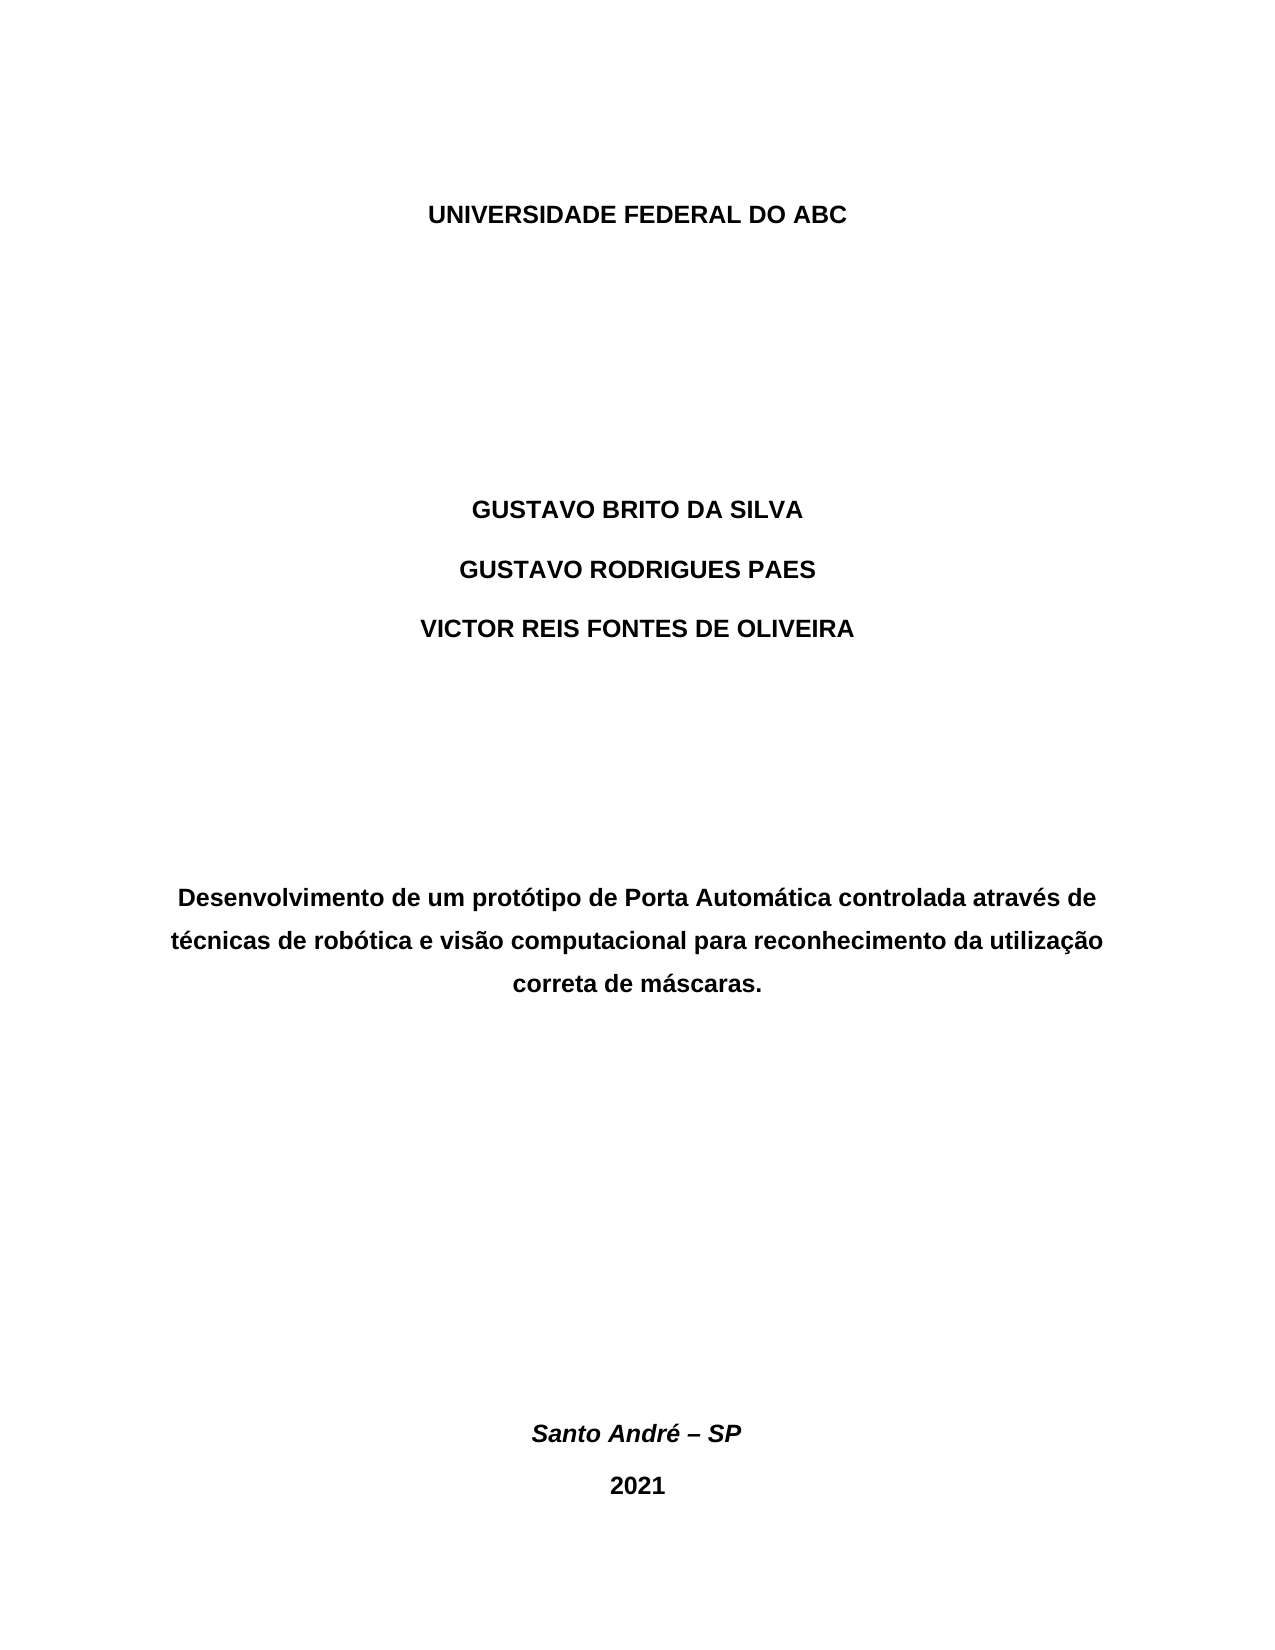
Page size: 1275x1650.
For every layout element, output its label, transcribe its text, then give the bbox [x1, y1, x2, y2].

text Desenvolvimento de um protótipo de Porta Automática controlada através de técnicas de robótica e visão computacional para reconhecimento da utilização correta de máscaras. [150, 883, 1125, 998]
text 2021 [150, 1471, 1125, 1500]
text GUSTAVO BRITO DA SILVA [150, 495, 1125, 523]
text GUSTAVO RODRIGUES PAES [150, 554, 1125, 583]
text UNIVERSIDADE FEDERAL DO ABC [150, 200, 1125, 229]
subtitle Santo André – SP [150, 1419, 1125, 1448]
text VICTOR REIS FONTES DE OLIVEIRA [150, 614, 1125, 643]
